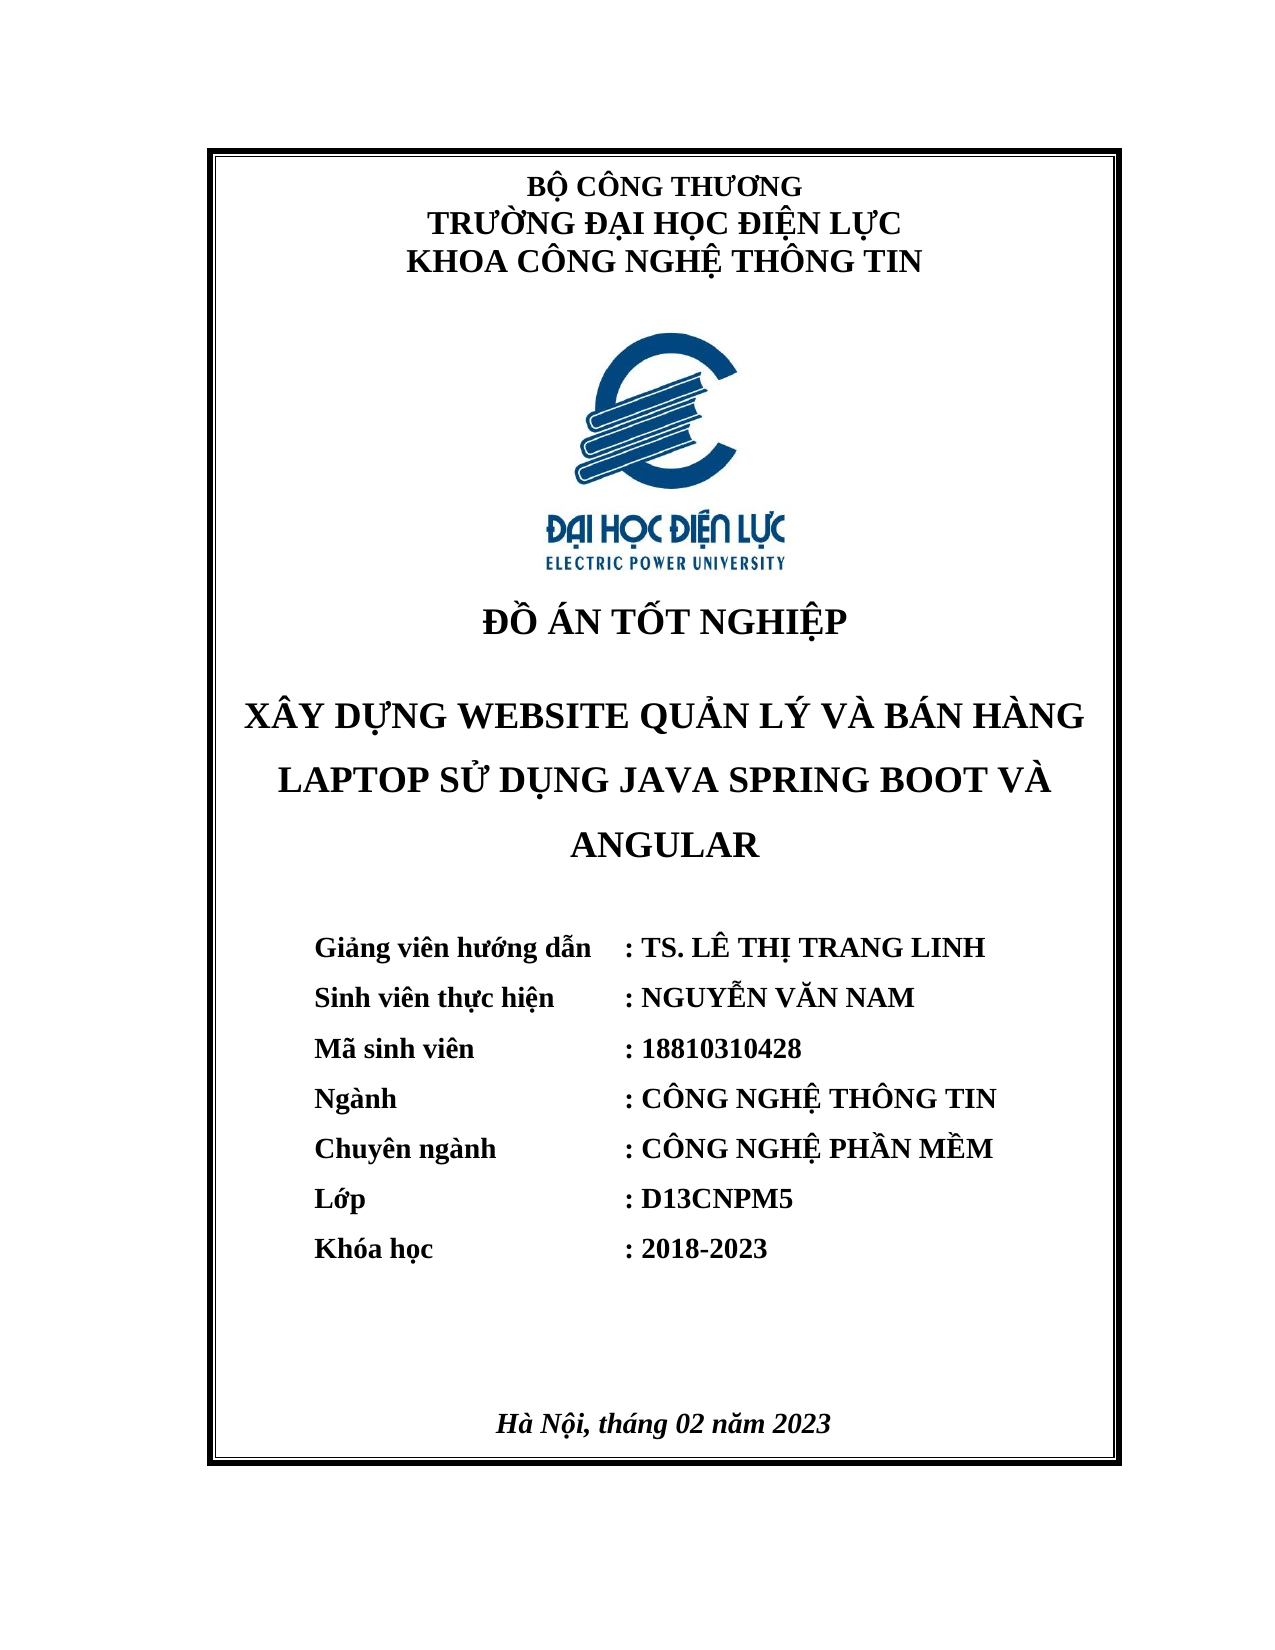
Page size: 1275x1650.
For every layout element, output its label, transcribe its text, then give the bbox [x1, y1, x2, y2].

picture [532, 308, 797, 583]
table_header BỘ CÔNG THƯƠNG TRƯỜNG ĐẠI HỌC ĐIỆN LỰC KHOA CÔNG NGHỆ THÔNG TIN ĐỒ ÁN TỐT NGHIỆP XÂY DỰNG WEBSITE QUẢN LÝ VÀ BÁN HÀNG LAPTOP SỬ DỤNG JAVA SPRING BOOT VÀ ANGULAR Hà Nội, tháng 02 năm 2023 [216, 157, 1113, 1457]
